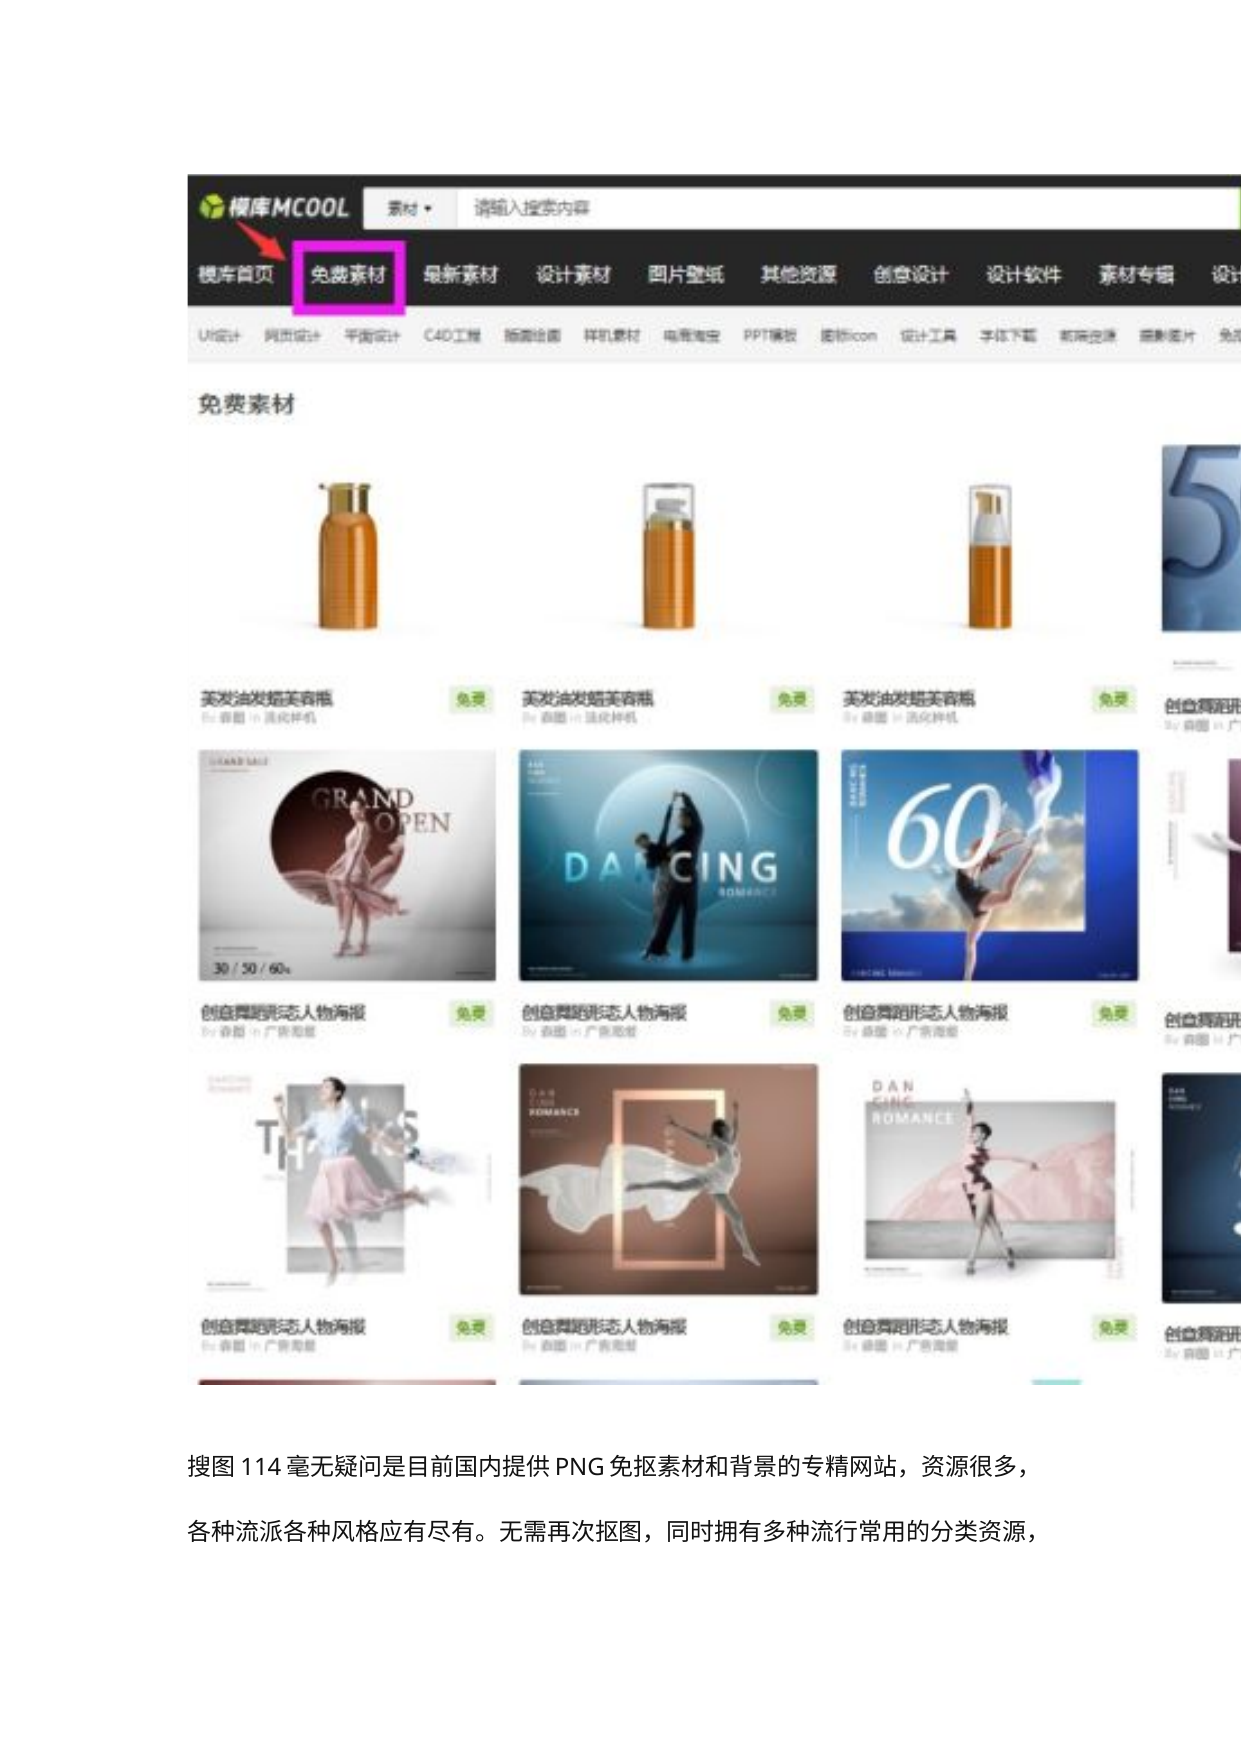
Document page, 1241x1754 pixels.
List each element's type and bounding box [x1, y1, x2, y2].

text [187, 1432, 1053, 1562]
picture [187, 174, 1241, 1385]
